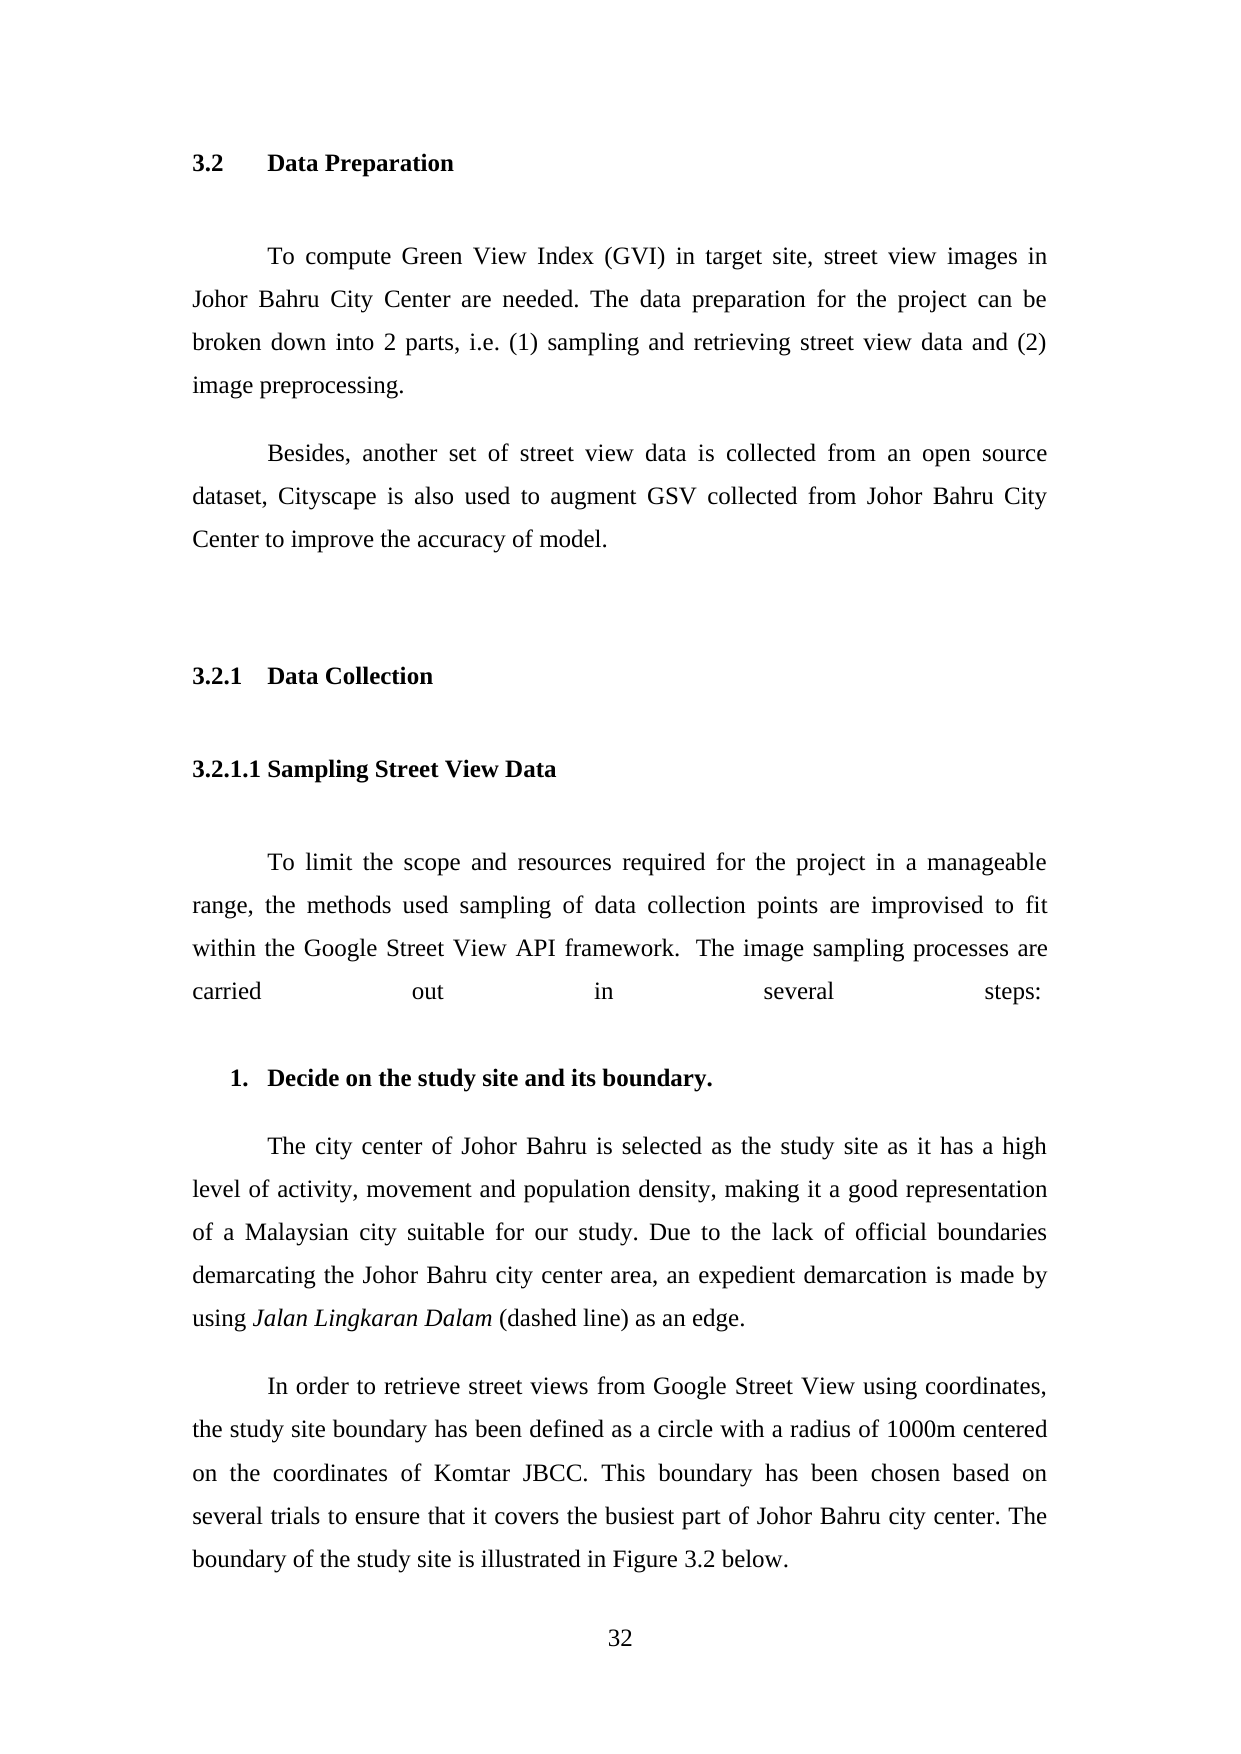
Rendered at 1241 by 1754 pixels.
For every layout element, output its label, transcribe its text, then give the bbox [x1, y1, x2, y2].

text To compute Green View Index (GVI) in target site, street view images in Johor Bahru City Center are needed. The data preparation for the project can be broken down into 2 parts, i.e. (1) sampling and retrieving street view data and (2) image preprocessing. [192, 241, 1048, 399]
text To limit the scope and resources required for the project in a manageable range, the methods used sampling of data collection points are improvised to fit within the Google Street View API framework. The image sampling processes are carried out in several steps: [192, 847, 1048, 1048]
subtitle Data Collection [192, 661, 1048, 689]
list Decide on the study site and its boundary. [229, 1063, 1048, 1091]
subtitle Sampling Street View Data [192, 754, 1048, 783]
subtitle Data Preparation [192, 148, 1048, 176]
text The city center of Johor Bahru is selected as the study site as it has a high level of activity, movement and population density, making it a good representation of a Malaysian city suitable for our study. Due to the lack of official boundaries demarcating the Johor Bahru city center area, an expedient demarcation is made by using Jalan Lingkaran Dalam (dashed line) as an edge. [192, 1131, 1048, 1332]
text In order to retrieve street views from Google Street View using coordinates, the study site boundary has been defined as a circle with a radius of 1000m centered on the coordinates of Komtar JBCC. This boundary has been chosen based on several trials to ensure that it covers the busiest part of Johor Bahru city center. The boundary of the study site is illustrated in Figure 3.2 below. [192, 1371, 1048, 1573]
text Besides, another set of street view data is collected from an open source dataset, Cityscape is also used to augment GSV collected from Johor Bahru City Center to improve the accuracy of model. [192, 438, 1048, 553]
